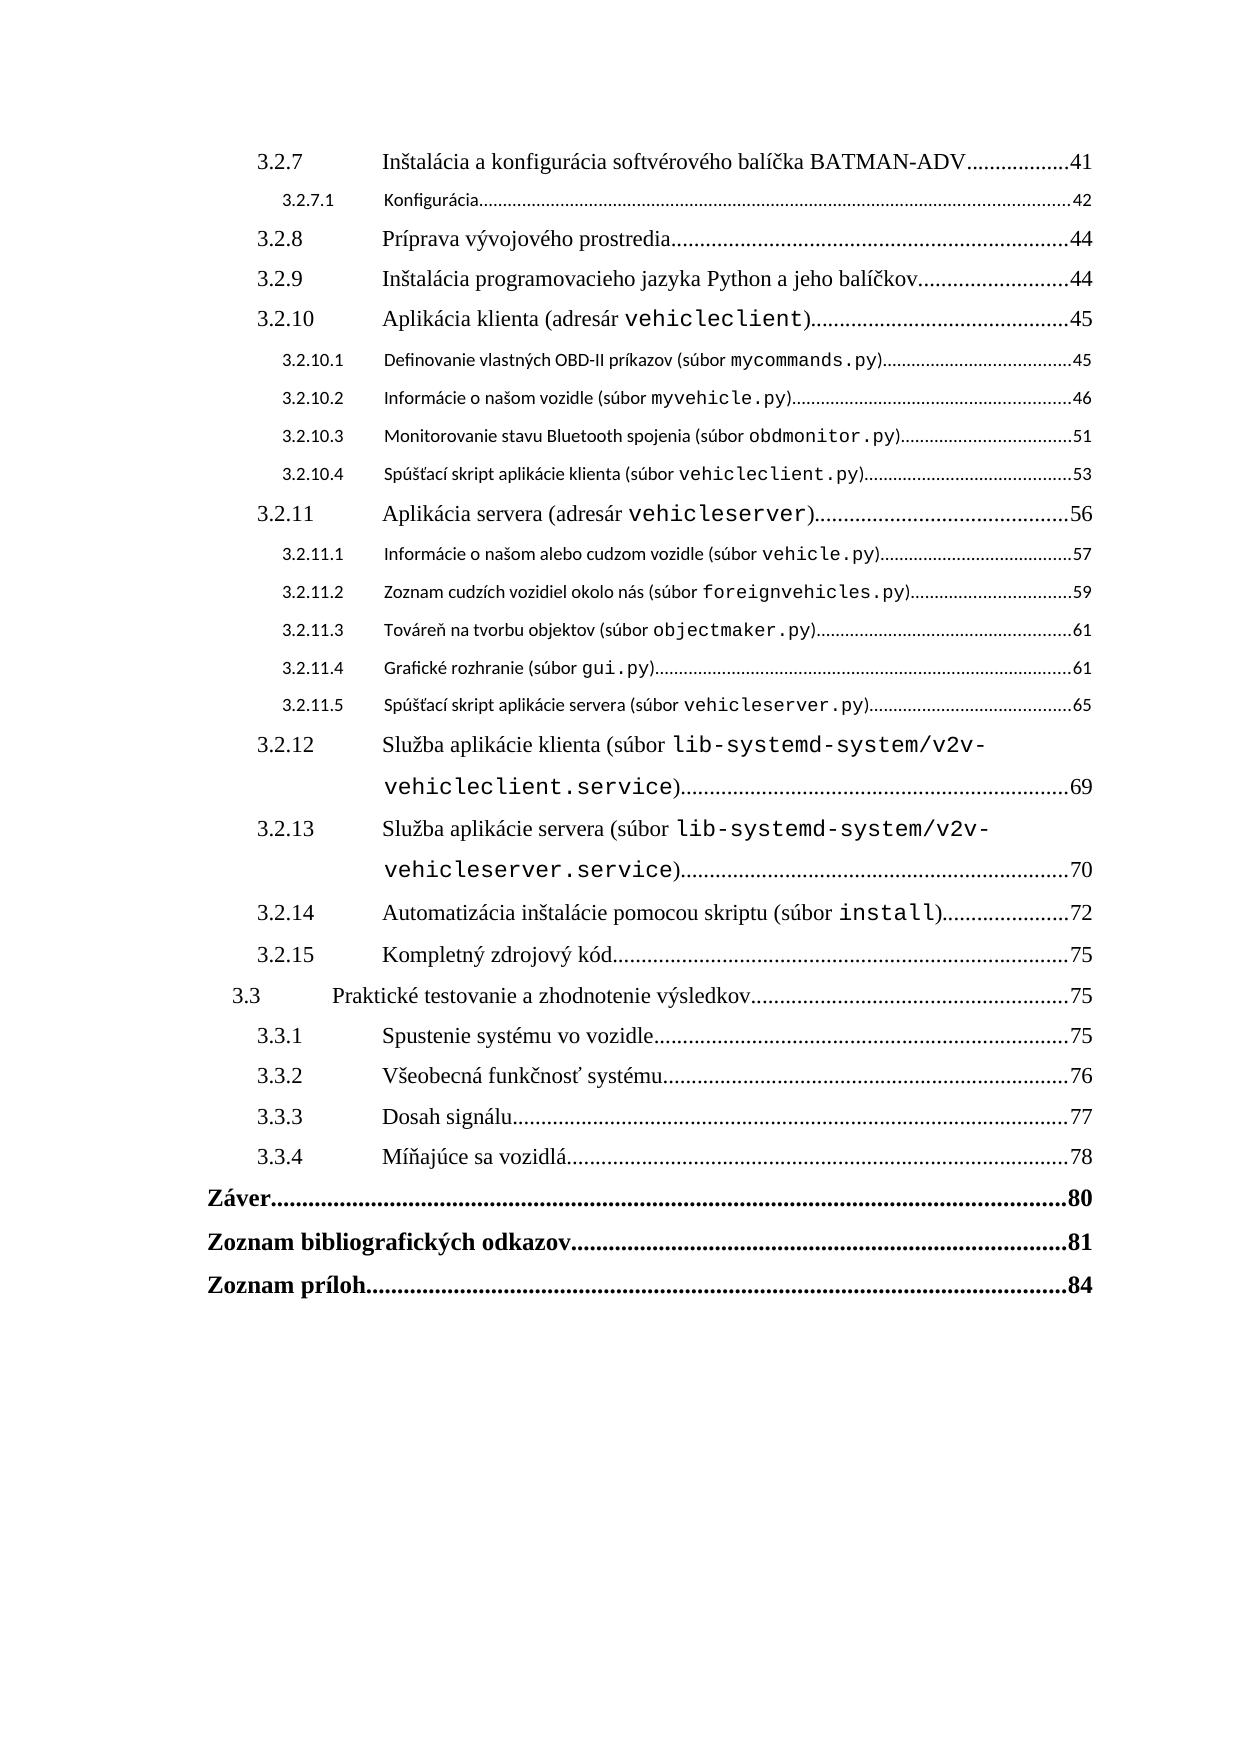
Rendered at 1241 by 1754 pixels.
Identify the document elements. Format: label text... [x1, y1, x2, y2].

text Zoznam príloh 84 [207, 1270, 1092, 1298]
text 3.2.13 Služba aplikácie servera (súbor lib-systemd-system/v2v-vehicleserver.service) 70 [257, 815, 1092, 885]
text 3.2.10.2 Informácie o našom vozidle (súbor myvehicle.py) 46 [282, 386, 1092, 410]
text 3.2.7 Inštalácia a konfigurácia softvérového balíčka BATMAN-ADV 41 [257, 148, 1092, 174]
text 3.2.7.1 Konfigurácia 42 [282, 188, 1092, 211]
text 3.2.10.3 Monitorovanie stavu Bluetooth spojenia (súbor obdmonitor.py) 51 [282, 424, 1092, 448]
text 3.3.4 Míňajúce sa vozidlá 78 [257, 1143, 1092, 1169]
text 3.3.3 Dosah signálu 77 [257, 1103, 1092, 1129]
text 3.2.11.3 Továreň na tvorbu objektov (súbor objectmaker.py) 61 [282, 618, 1092, 642]
text 3.2.15 Kompletný zdrojový kód 75 [257, 942, 1092, 968]
text 3.3.1 Spustenie systému vo vozidle 75 [257, 1022, 1092, 1048]
text 3.3 Praktické testovanie a zhodnotenie výsledkov 75 [232, 982, 1092, 1008]
text 3.2.9 Inštalácia programovacieho jazyka Python a jeho balíčkov 44 [257, 265, 1092, 292]
text Záver 80 [207, 1183, 1092, 1212]
text 3.2.10.1 Definovanie vlastných OBD-II príkazov (súbor mycommands.py) 45 [282, 348, 1092, 372]
text 3.2.11 Aplikácia servera (adresár vehicleserver) 56 [257, 499, 1092, 528]
text 3.2.11.4 Grafické rozhranie (súbor gui.py) 61 [282, 656, 1092, 680]
text 3.2.12 Služba aplikácie klienta (súbor lib-systemd-system/v2v-vehicleclient.service) 69 [257, 731, 1092, 801]
text 3.2.11.1 Informácie o našom alebo cudzom vozidle (súbor vehicle.py) 57 [282, 542, 1092, 566]
text 3.2.8 Príprava vývojového prostredia 44 [257, 225, 1092, 251]
text 3.2.10 Aplikácia klienta (adresár vehicleclient) 45 [257, 306, 1092, 334]
text 3.3.2 Všeobecná funkčnosť systému 76 [257, 1062, 1092, 1089]
text Zoznam bibliografických odkazov 81 [207, 1227, 1092, 1255]
text 3.2.11.2 Zoznam cudzích vozidiel okolo nás (súbor foreignvehicles.py) 59 [282, 580, 1092, 604]
text 3.2.14 Automatizácia inštalácie pomocou skriptu (súbor install) 72 [257, 899, 1092, 927]
text 3.2.10.4 Spúšťací skript aplikácie klienta (súbor vehicleclient.py) 53 [282, 462, 1092, 486]
text 3.2.11.5 Spúšťací skript aplikácie servera (súbor vehicleserver.py) 65 [282, 694, 1092, 717]
